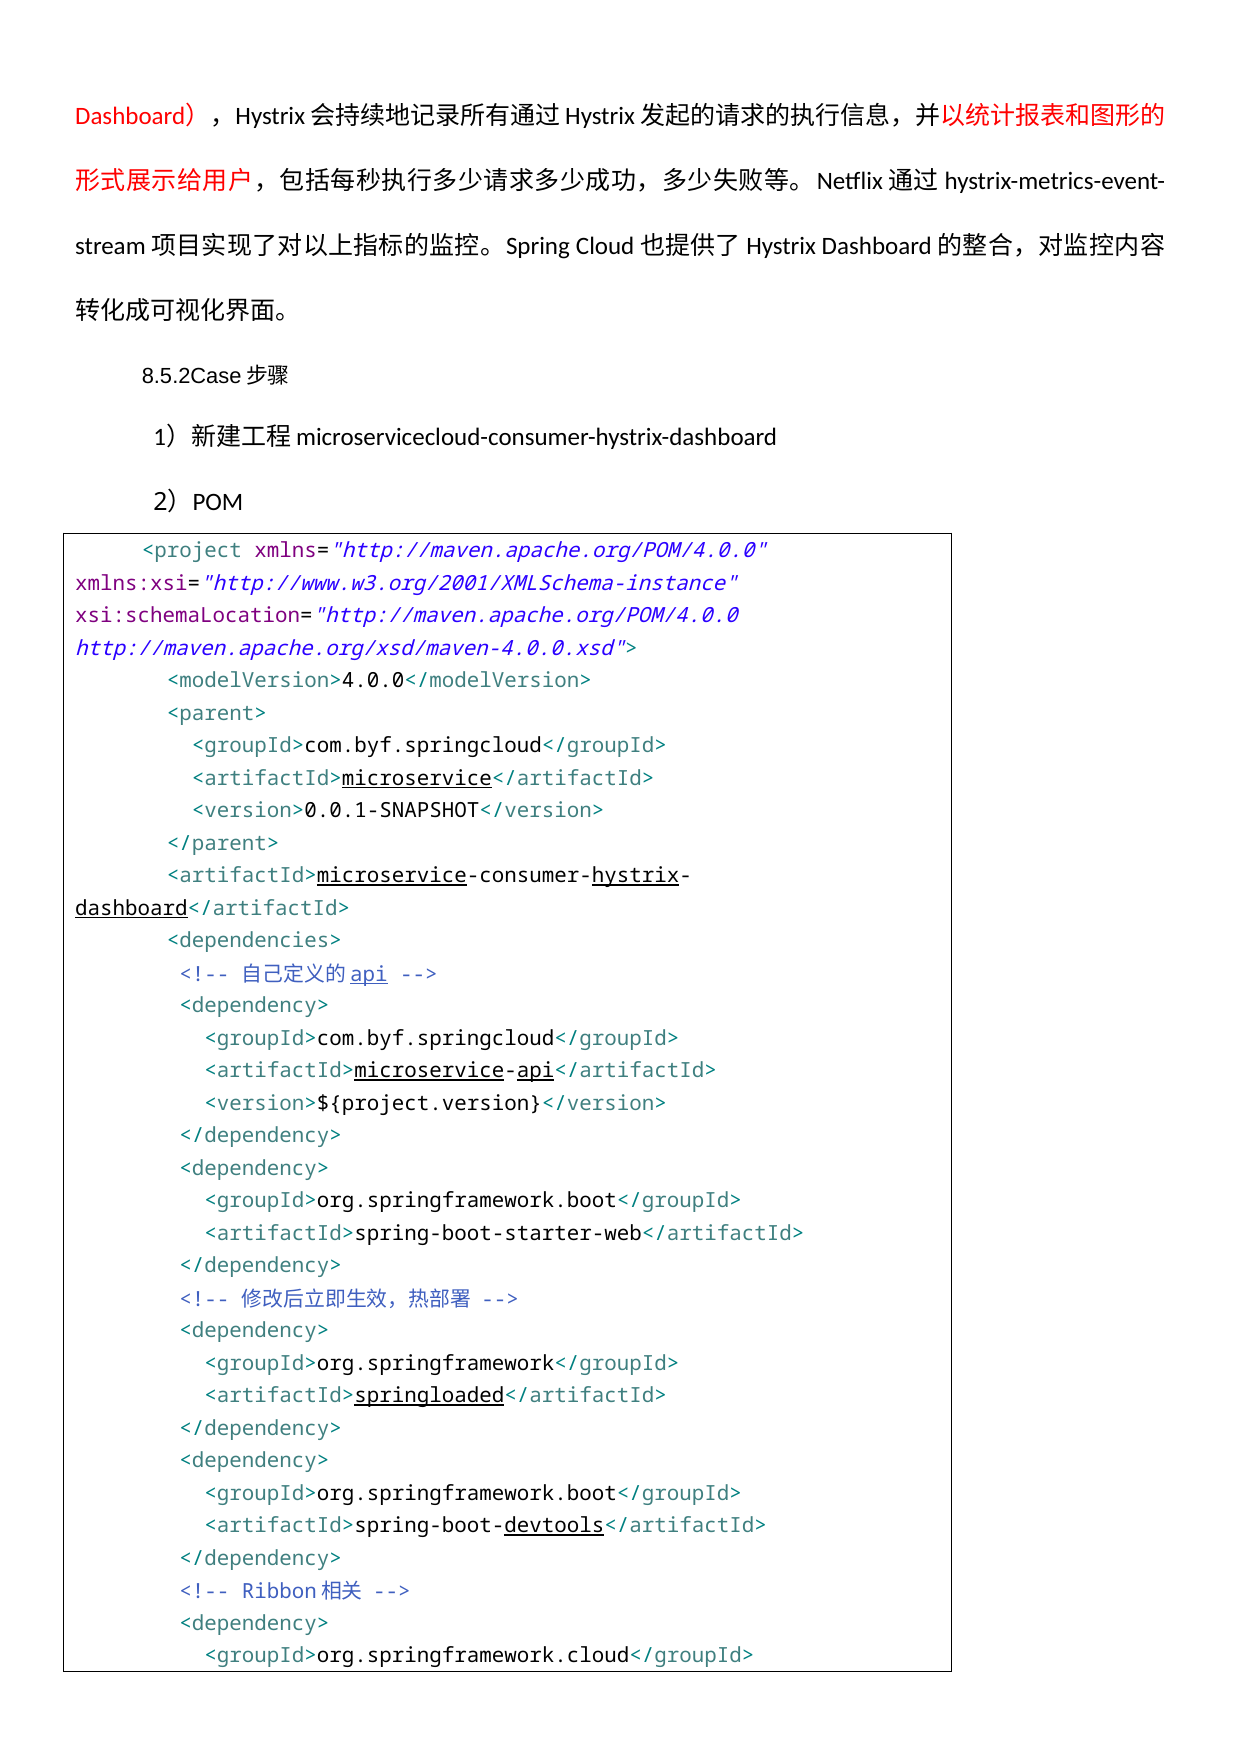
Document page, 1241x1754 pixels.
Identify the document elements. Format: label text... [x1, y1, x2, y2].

text 2）POM [75, 467, 1165, 532]
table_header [64, 534, 951, 1671]
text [75, 81, 1165, 341]
text 1）新建工程microservicecloud-consumer-hystrix-dashboard [75, 402, 1165, 467]
subtitle 8.5.2Case步骤 [75, 357, 1165, 390]
